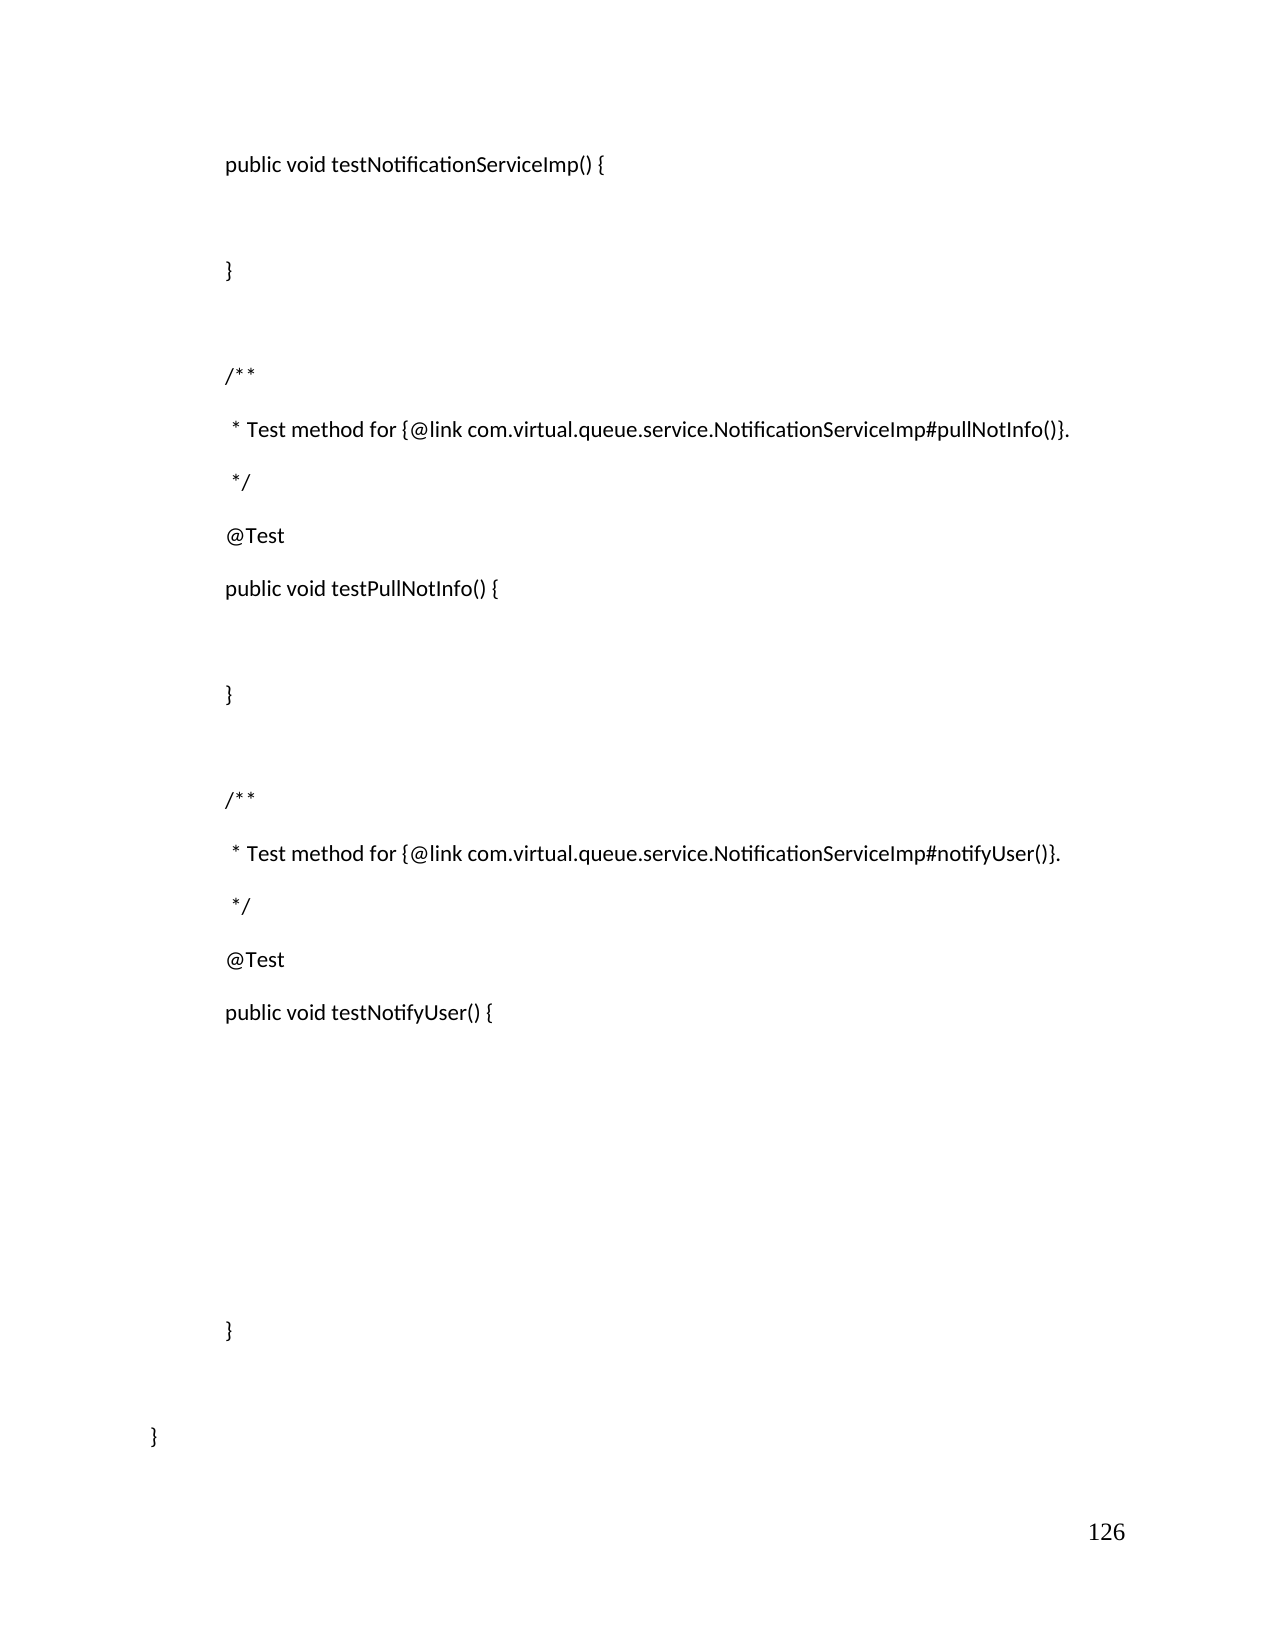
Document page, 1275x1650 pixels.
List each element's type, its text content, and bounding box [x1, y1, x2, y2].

text public void testNotifyUser() { [150, 998, 1125, 1026]
text public void testPullNotInfo() { [150, 574, 1125, 602]
text /** [150, 786, 1125, 814]
text } [150, 1316, 1125, 1344]
text } [150, 256, 1125, 284]
text @Test [150, 521, 1125, 549]
text * Test method for {@link com.virtual.queue.service.NotificationServiceImp#pullNotInfo()}. [150, 415, 1125, 443]
text /** [150, 362, 1125, 390]
text } [150, 1422, 1125, 1451]
text public void testNotificationServiceImp() { [150, 150, 1125, 178]
text */ [150, 468, 1125, 496]
text @Test [150, 945, 1125, 973]
text */ [150, 892, 1125, 920]
text } [150, 680, 1125, 708]
text * Test method for {@link com.virtual.queue.service.NotificationServiceImp#notifyUser()}. [150, 839, 1125, 867]
